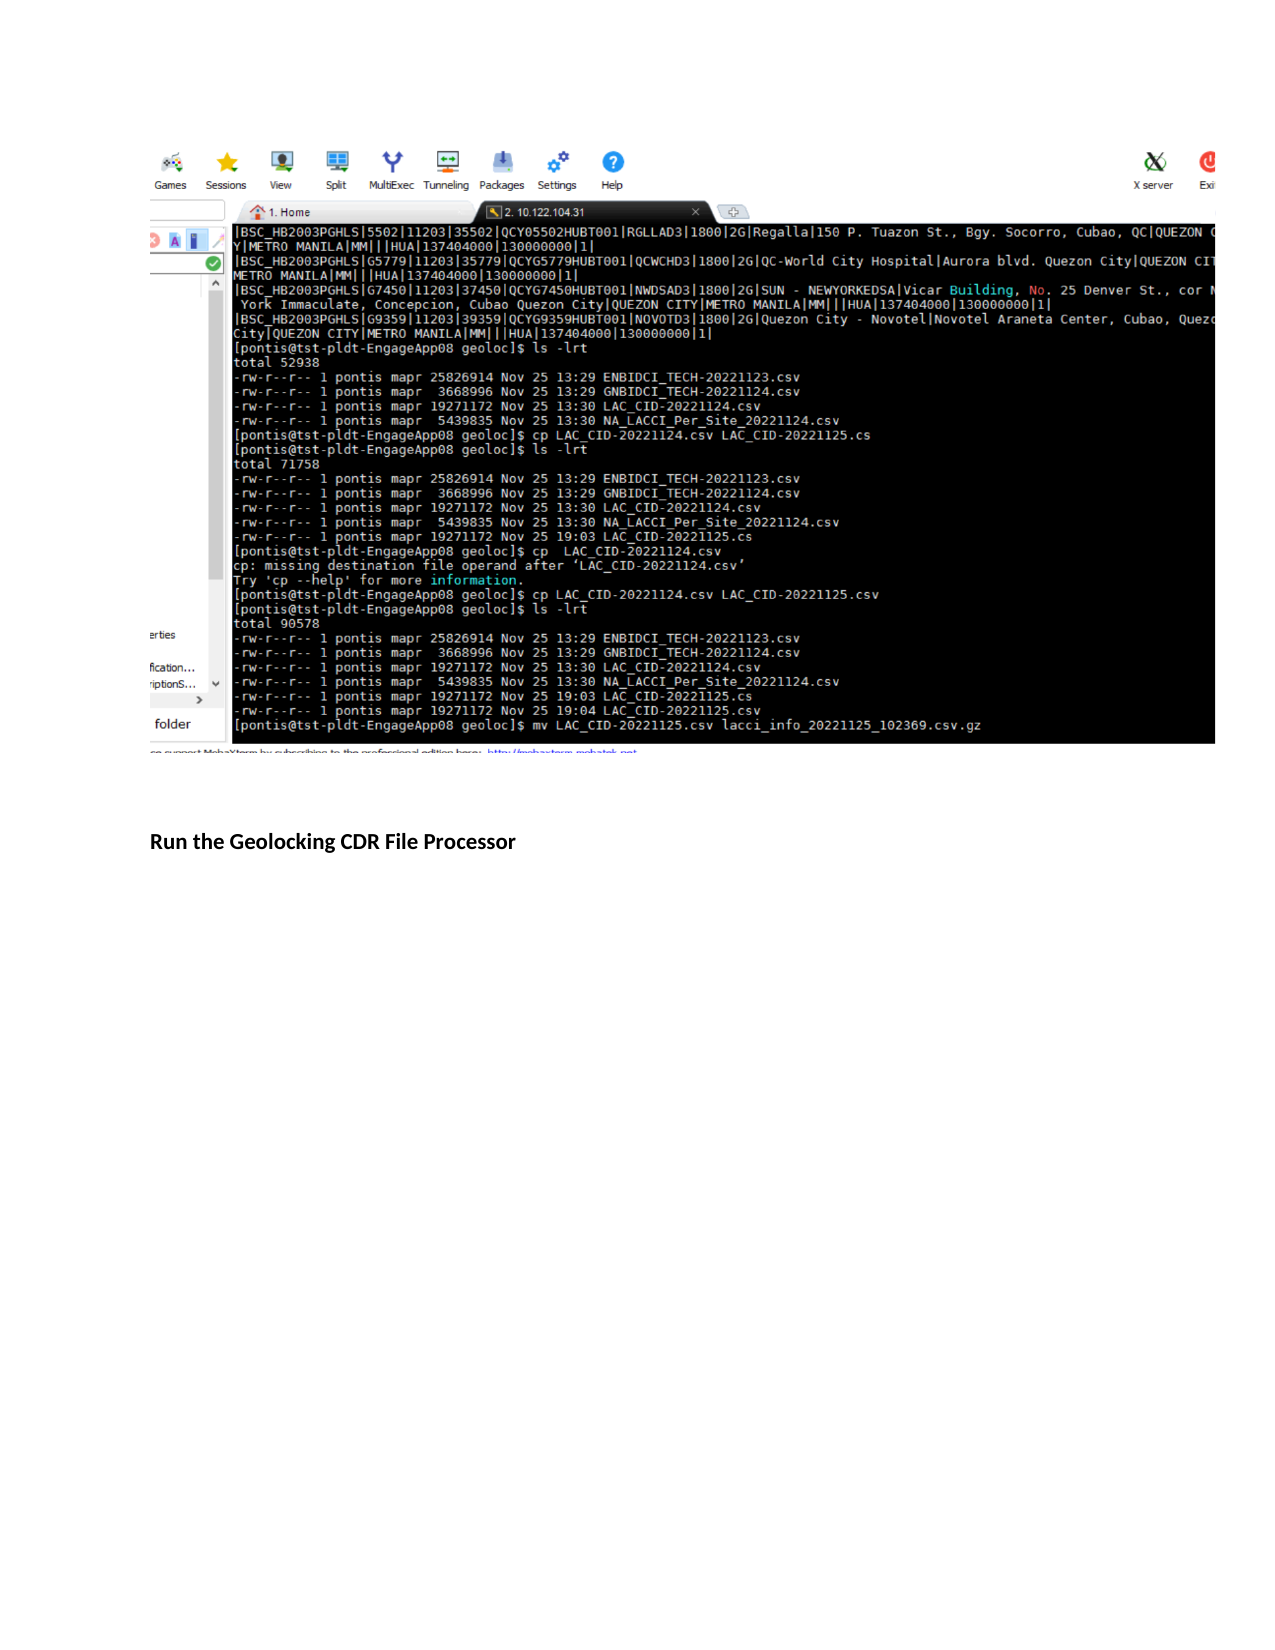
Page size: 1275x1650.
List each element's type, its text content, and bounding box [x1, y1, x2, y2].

picture [150, 150, 1216, 753]
text Run the Geolocking CDR File Processor [150, 827, 1125, 855]
